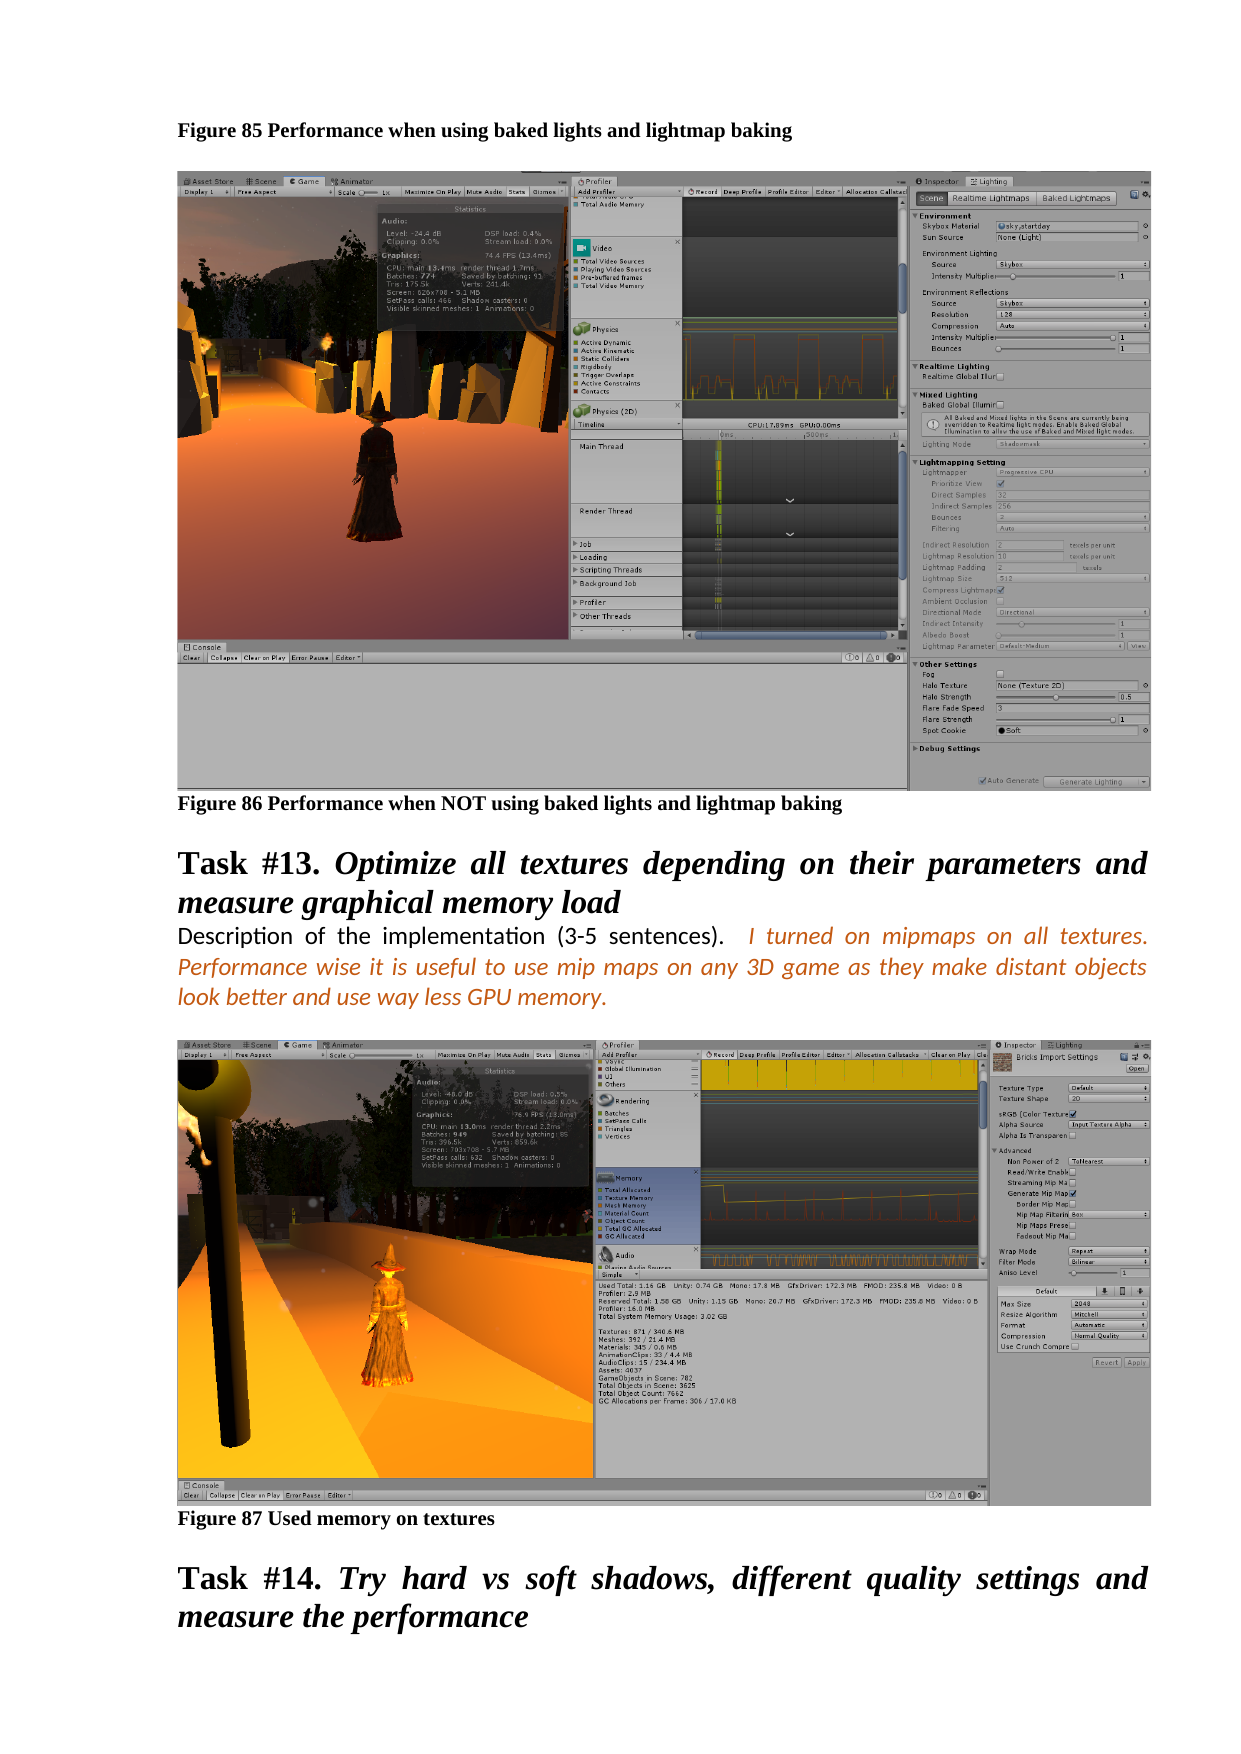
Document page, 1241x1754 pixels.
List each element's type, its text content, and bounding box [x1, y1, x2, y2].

text Description of the implementation (3-5 sentences). I turned on mipmaps on all textures. Performance wise it is useful to use mip maps on any 3D game as they make distant objects look better and use way less GPU memory. [177, 920, 737, 951]
picture [177, 171, 1152, 791]
text Task #13. Optimize all textures depending on their parameters and measure graphical memory load [177, 844, 1152, 920]
text Task #14. Try hard vs soft shadows, different quality settings and measure the performance [177, 1558, 1152, 1635]
text Figure 87 Used memory on textures [177, 1506, 1152, 1529]
text Description of the implementation (3-5 sentences). I turned on mipmaps on all textures. Performance wise it is useful to use mip maps on any 3D game as they make distant objects look better and use way less GPU memory. [608, 920, 1152, 1012]
text Figure 85 Performance when using baked lights and lightmap baking [177, 118, 1152, 142]
text Figure 86 Performance when NOT using baked lights and lightmap baking [177, 791, 1152, 815]
picture [177, 1040, 1152, 1506]
